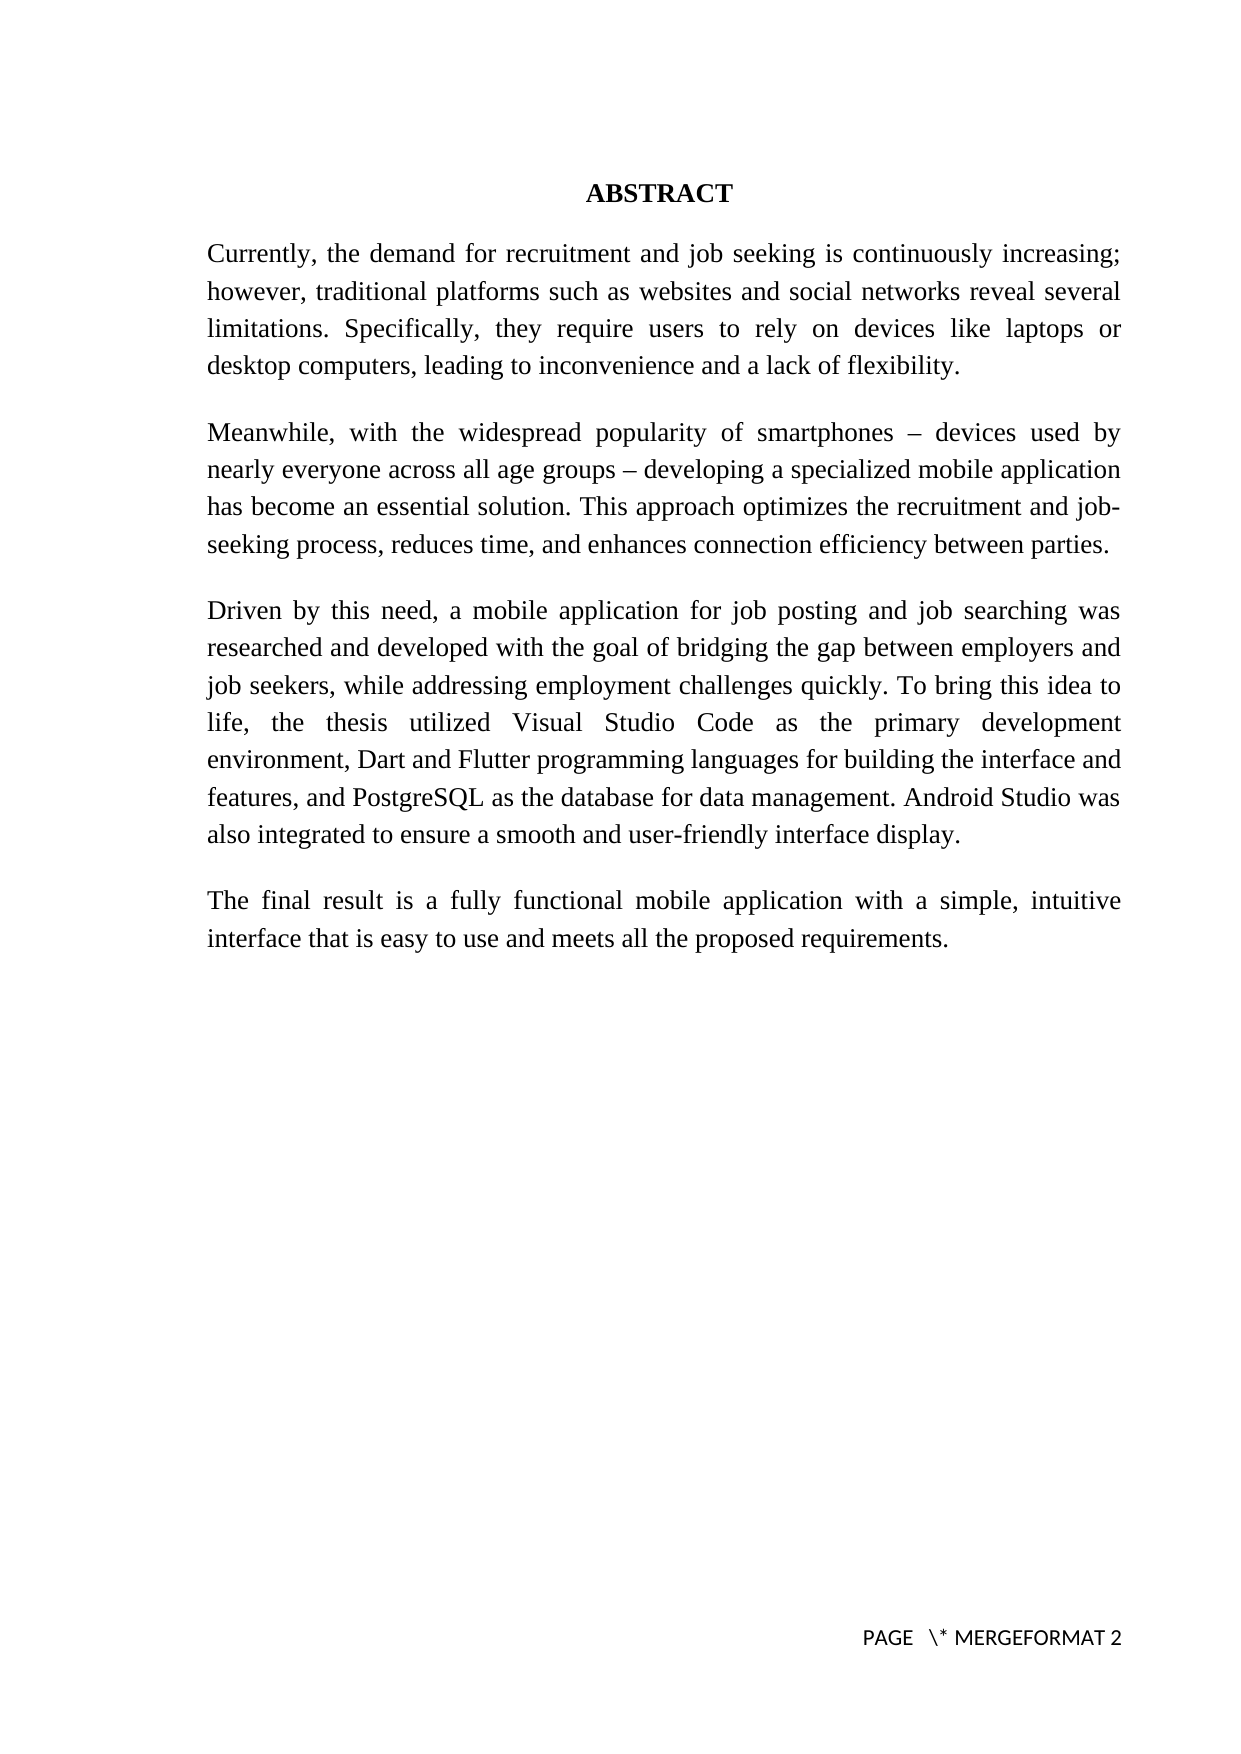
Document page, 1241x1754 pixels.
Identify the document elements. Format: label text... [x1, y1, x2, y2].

subtitle ABSTRACT [217, 177, 1101, 208]
text Meanwhile, with the widespread popularity of smartphones – devices used by nearly everyone across all age groups – developing a specialized mobile application has become an essential solution. This approach optimizes the recruitment and job-seeking process, reduces time, and enhances connection efficiency between parties. [207, 416, 1122, 559]
text Driven by this need, a mobile application for job posting and job searching was researched and developed with the goal of bridging the gap between employers and job seekers, while addressing employment challenges quickly. To bring this idea to life, the thesis utilized Visual Studio Code as the primary development environment, Dart and Flutter programming languages for building the interface and features, and PostgreSQL as the database for data management. Android Studio was also integrated to ensure a smooth and user-friendly interface display. [207, 594, 1122, 849]
text Currently, the demand for recruitment and job seeking is continuously increasing; however, traditional platforms such as websites and social networks reveal several limitations. Specifically, they require users to rely on devices like laptops or desktop computers, leading to inconvenience and a lack of flexibility. [207, 237, 1122, 381]
text The final result is a fully functional mobile application with a simple, intuitive interface that is easy to use and meets all the proposed requirements. [207, 884, 1122, 953]
